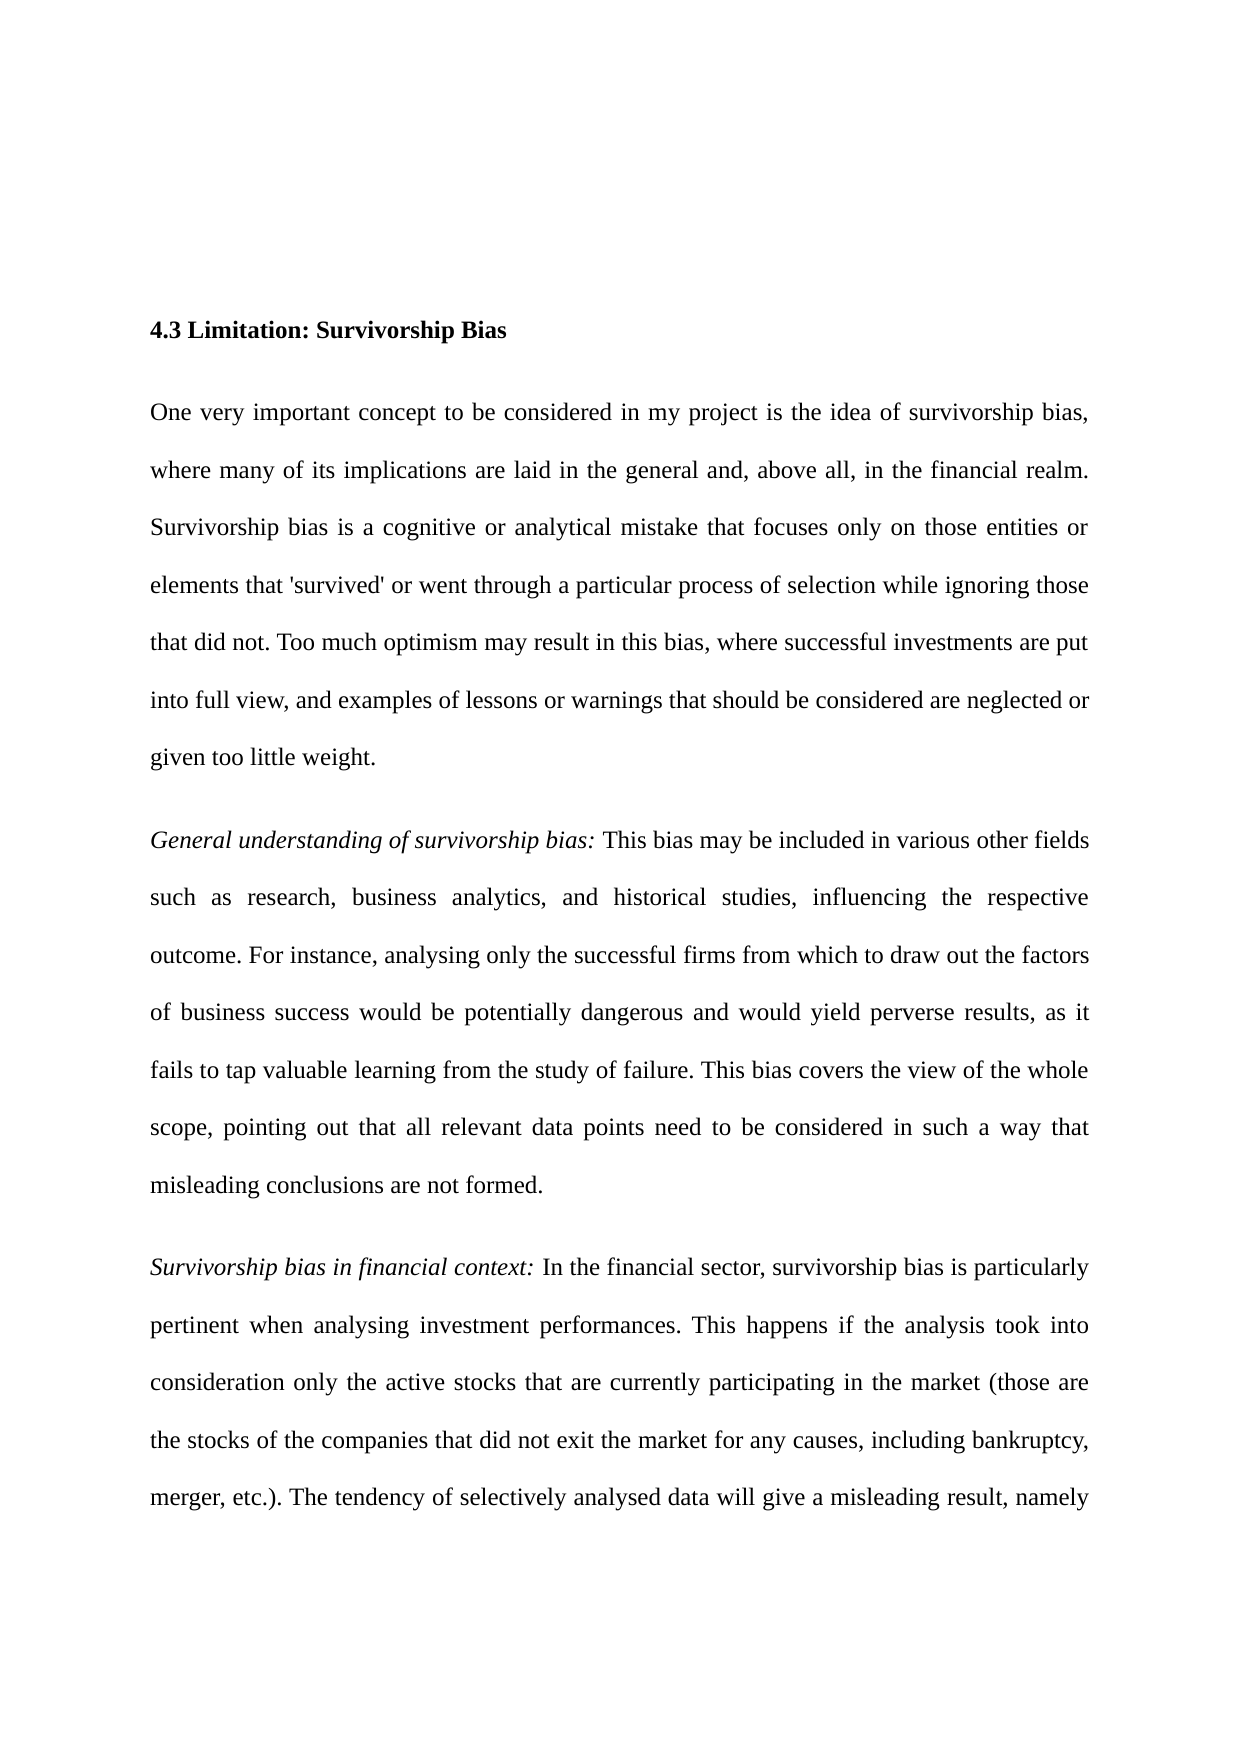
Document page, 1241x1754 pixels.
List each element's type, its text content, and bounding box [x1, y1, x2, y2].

text 4.3 Limitation: Survivorship Bias [150, 315, 1090, 344]
text General understanding of survivorship bias: This bias may be included in various other fields such as research, business analytics, and historical studies, influencing the respective outcome. For instance, analysing only the successful firms from which to draw out the factors of business success would be potentially dangerous and would yield perverse results, as it fails to tap valuable learning from the study of failure. This bias covers the view of the whole scope, pointing out that all relevant data points need to be considered in such a way that misleading conclusions are not formed. [150, 825, 1090, 1199]
text One very important concept to be considered in my project is the idea of survivorship bias, where many of its implications are laid in the general and, above all, in the financial realm. Survivorship bias is a cognitive or analytical mistake that focuses only on those entities or elements that 'survived' or went through a particular process of selection while ignoring those that did not. Too much optimism may result in this bias, where successful investments are put into full view, and examples of lessons or warnings that should be considered are neglected or given too little weight. [150, 397, 1090, 771]
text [150, 1252, 1090, 1511]
